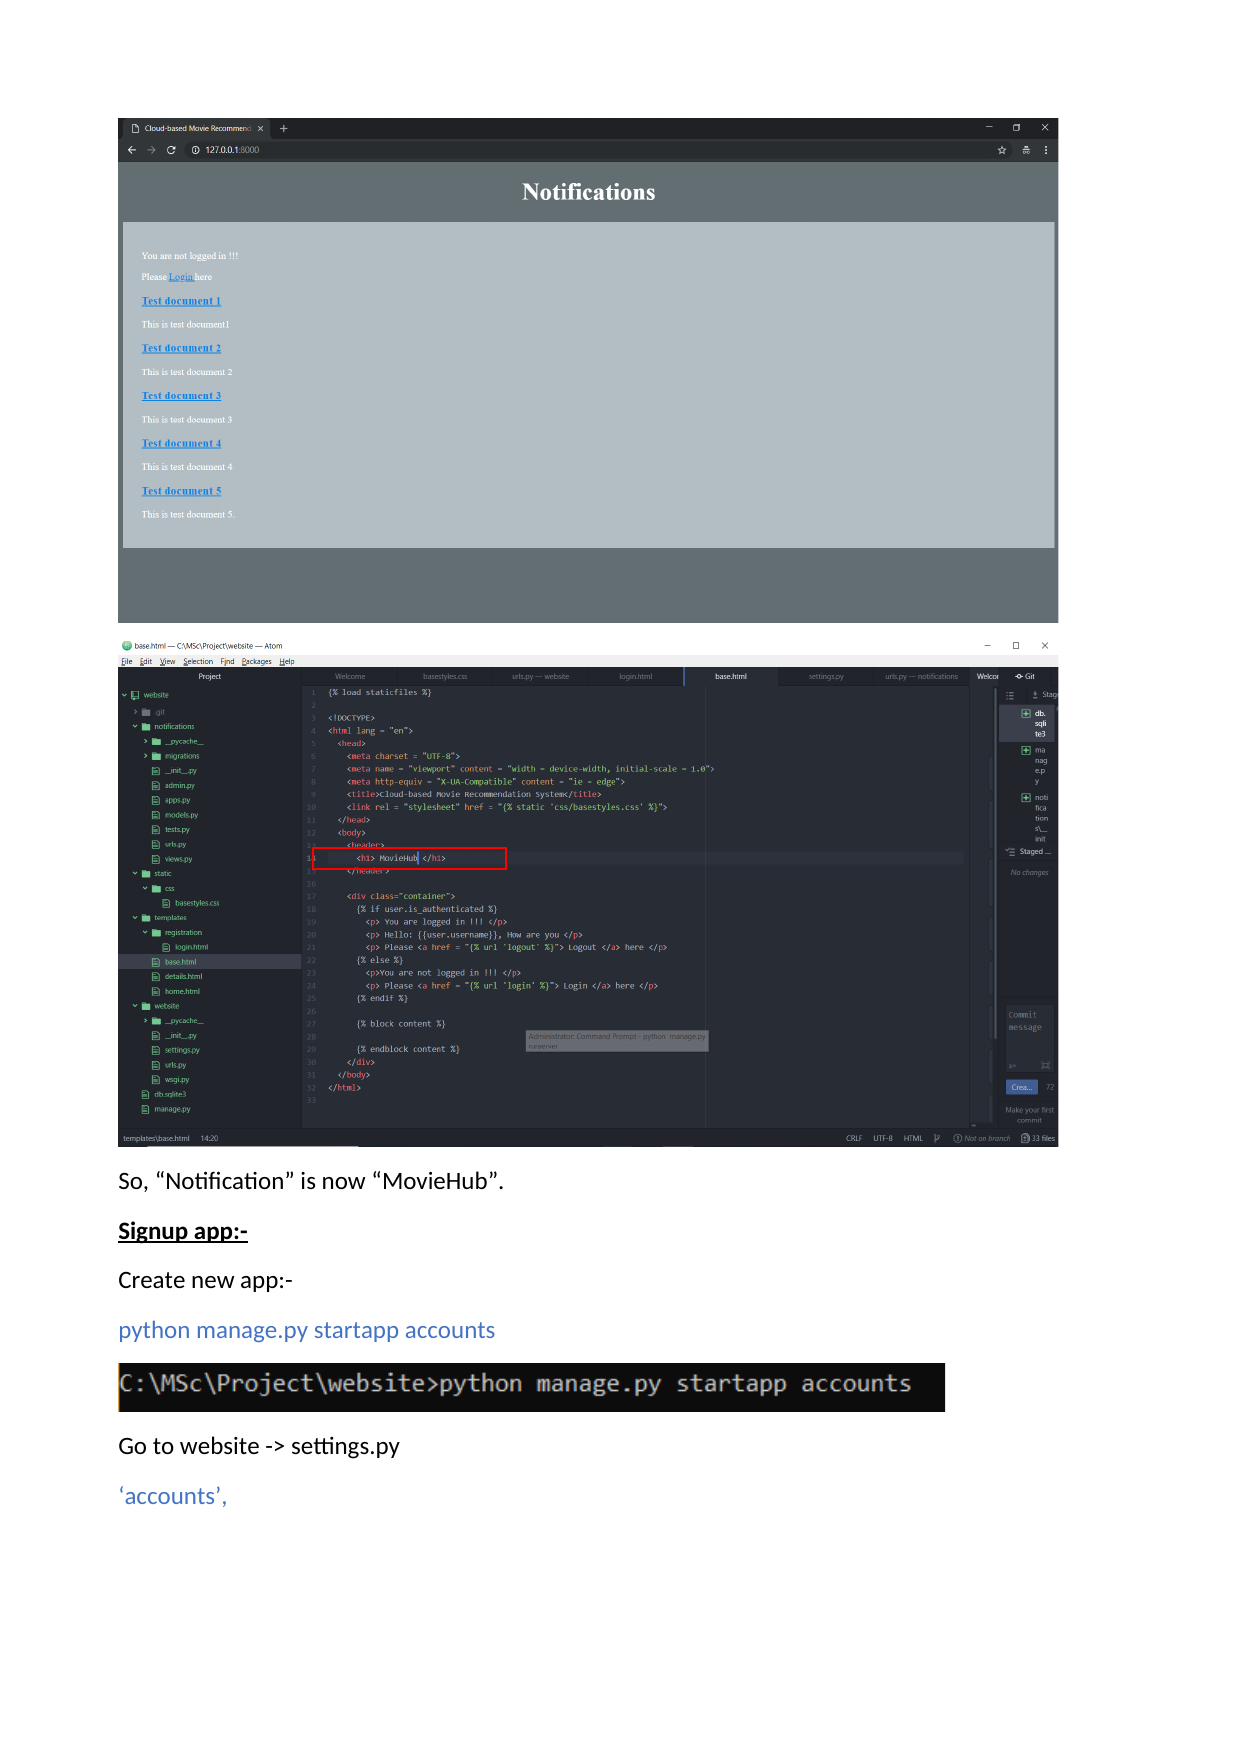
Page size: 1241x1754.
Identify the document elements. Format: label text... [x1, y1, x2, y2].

text Go to website -> settings.py [118, 1430, 1122, 1461]
picture [118, 641, 1059, 1147]
text python manage.py startapp accounts [118, 1314, 1122, 1345]
text Create new app:- [118, 1265, 1122, 1295]
text So, “Notification” is now “MovieHub”. [118, 1166, 1122, 1196]
text ‘accounts’, [118, 1480, 1122, 1511]
picture [118, 118, 1059, 623]
picture [118, 1363, 945, 1412]
text Signup app:- [118, 1215, 1122, 1246]
